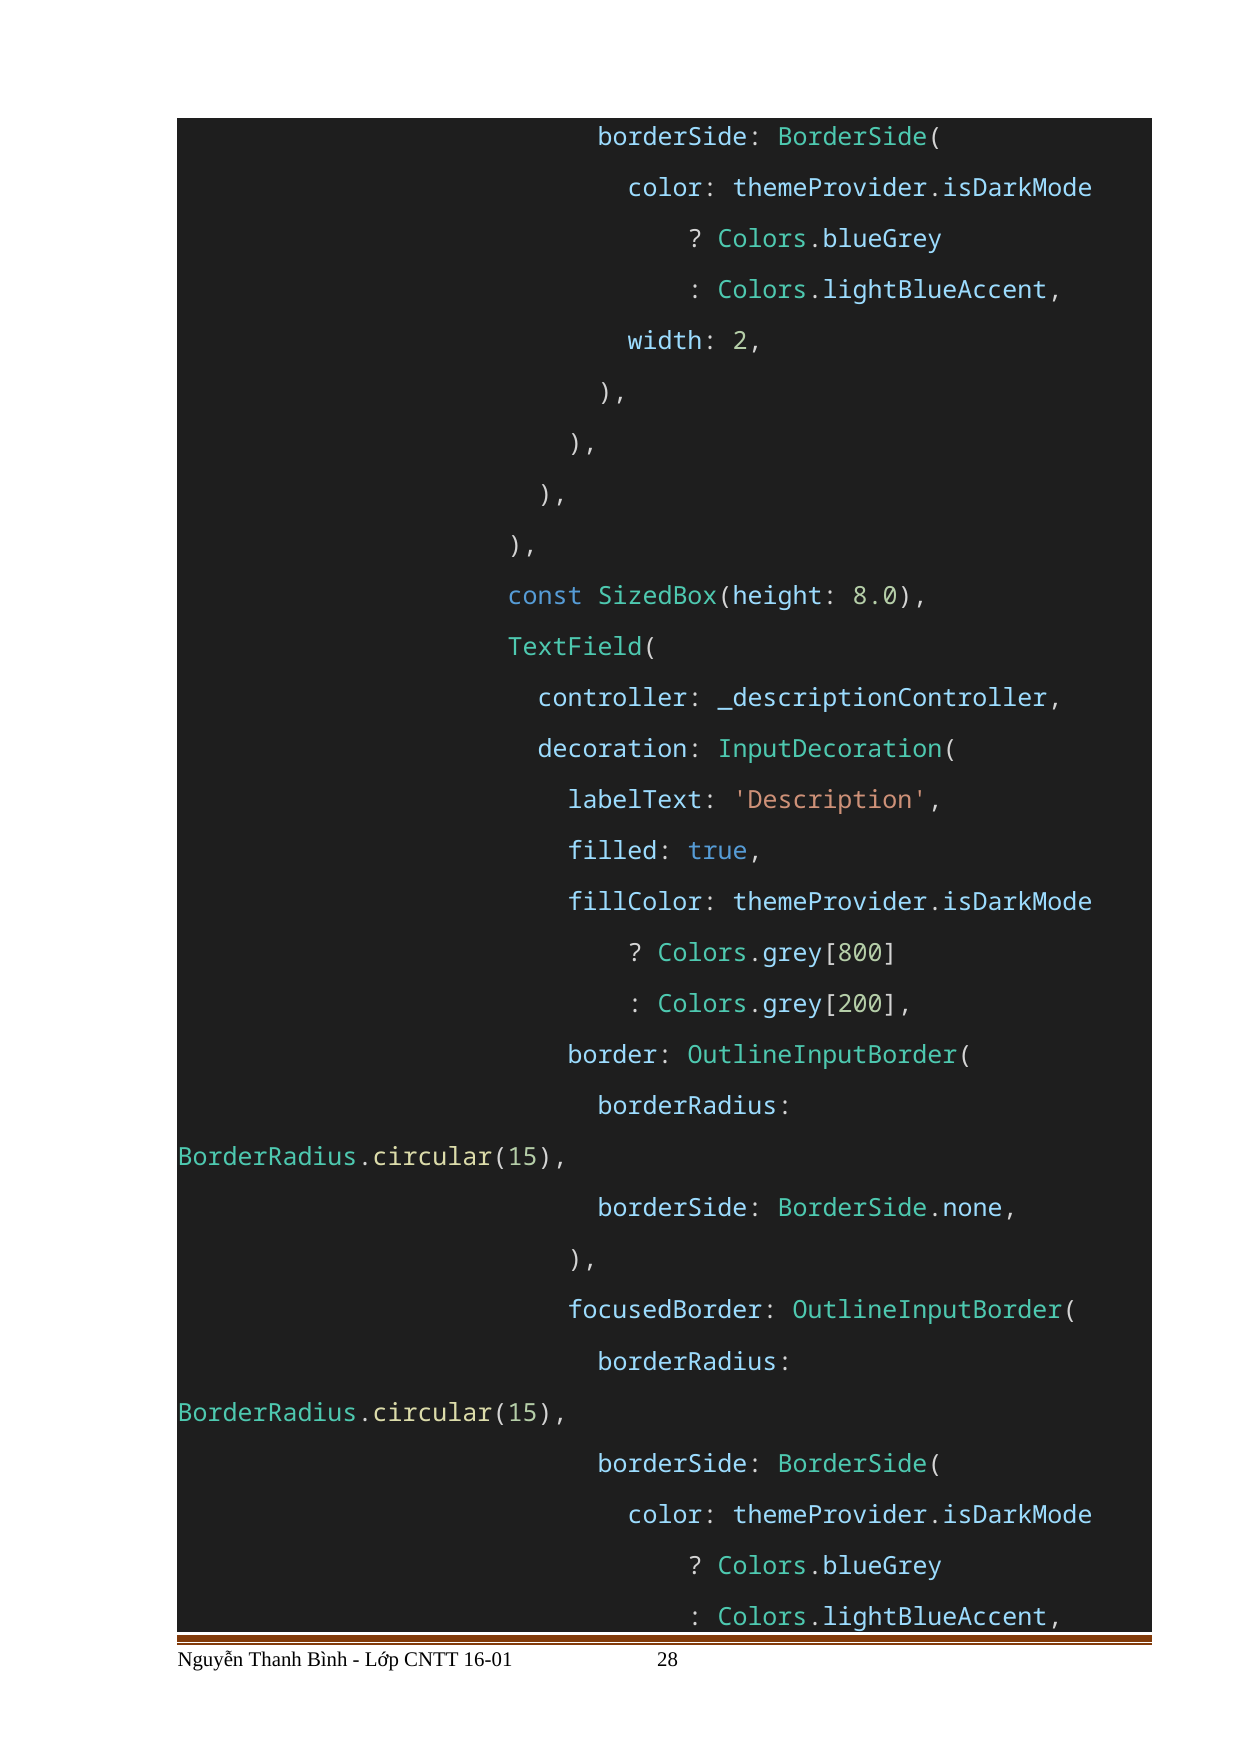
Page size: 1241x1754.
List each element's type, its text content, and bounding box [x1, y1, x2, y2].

text ), [177, 1241, 1152, 1275]
text focusedBorder: OutlineInputBorder( [177, 1292, 1152, 1326]
text borderSide: BorderSide( [177, 1445, 1152, 1479]
text borderRadius: BorderRadius.circular(15), [177, 1343, 1152, 1428]
text const SizedBox(height: 8.0), [177, 577, 1152, 612]
text borderSide: BorderSide.none, [177, 1190, 1152, 1224]
text : Colors.lightBlueAccent, [177, 271, 1152, 305]
text TextField( [177, 628, 1152, 663]
text ), [177, 373, 1152, 407]
text filled: true, [177, 833, 1152, 867]
text ? Colors.blueGrey [177, 220, 1152, 254]
text border: OutlineInputBorder( [177, 1037, 1152, 1071]
text width: 2, [177, 322, 1152, 356]
text ), [177, 475, 1152, 509]
text borderRadius: BorderRadius.circular(15), [177, 1088, 1152, 1173]
text : Colors.grey[200], [177, 986, 1152, 1020]
text ? Colors.blueGrey [177, 1547, 1152, 1581]
text borderSide: BorderSide( [177, 118, 1152, 152]
text decoration: InputDecoration( [177, 731, 1152, 765]
text color: themeProvider.isDarkMode [177, 169, 1152, 203]
text : Colors.lightBlueAccent, [177, 1598, 1152, 1632]
text ), [177, 526, 1152, 561]
text ? Colors.grey[800] [177, 935, 1152, 969]
text ), [177, 424, 1152, 458]
text controller: _descriptionController, [177, 679, 1152, 714]
text color: themeProvider.isDarkMode [177, 1496, 1152, 1530]
text labelText: 'Description', [177, 782, 1152, 816]
text fillColor: themeProvider.isDarkMode [177, 884, 1152, 918]
